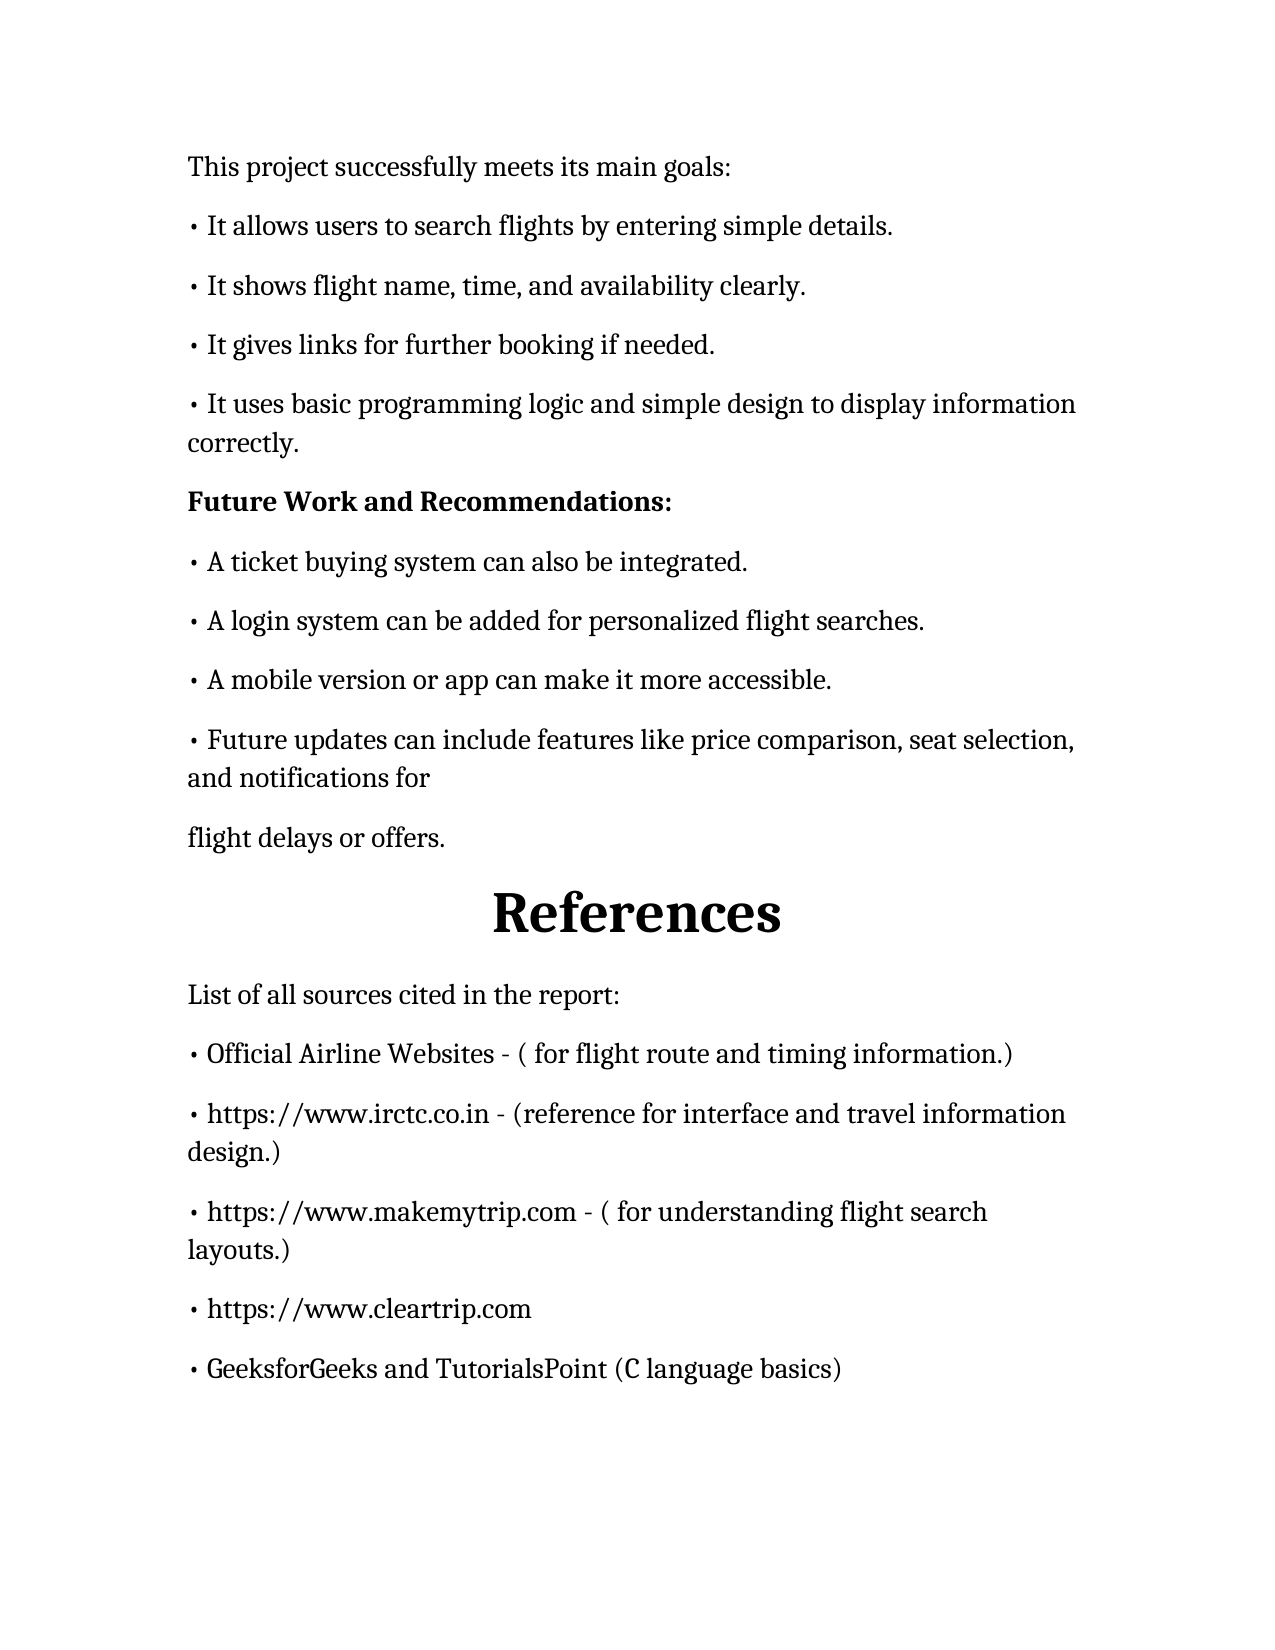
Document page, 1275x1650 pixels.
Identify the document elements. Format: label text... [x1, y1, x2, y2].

text • Future updates can include features like price comparison, seat selection, and notifications for [187, 723, 1087, 795]
text flight delays or offers. [187, 821, 1087, 854]
text • https://www.makemytrip.com - ( for understanding flight search layouts.) [187, 1195, 1087, 1267]
text List of all sources cited in the report: [187, 978, 1087, 1012]
text • It gives links for further booking if needed. [187, 328, 1087, 362]
text • A login system can be added for personalized flight searches. [187, 604, 1087, 638]
text This project successfully meets its main goals: [187, 150, 1087, 183]
text • Official Airline Websites - ( for flight route and timing information.) [187, 1037, 1087, 1071]
text • A ticket buying system can also be integrated. [187, 545, 1087, 578]
text • https://www.irctc.co.in - (reference for interface and travel information design.) [187, 1097, 1087, 1169]
text • https://www.cleartrip.com [187, 1293, 1087, 1326]
text • It shows flight name, time, and availability clearly. [187, 269, 1087, 302]
text Future Work and Recommendations: [187, 485, 1087, 519]
text • It allows users to search flights by entering simple details. [187, 209, 1087, 243]
text • GeeksforGeeks and TutorialsPoint (C language basics) [187, 1352, 1087, 1386]
text • It uses basic programming logic and simple design to display information correctly. [187, 387, 1087, 459]
text References [187, 880, 1087, 947]
text • A mobile version or app can make it more accessible. [187, 663, 1087, 697]
